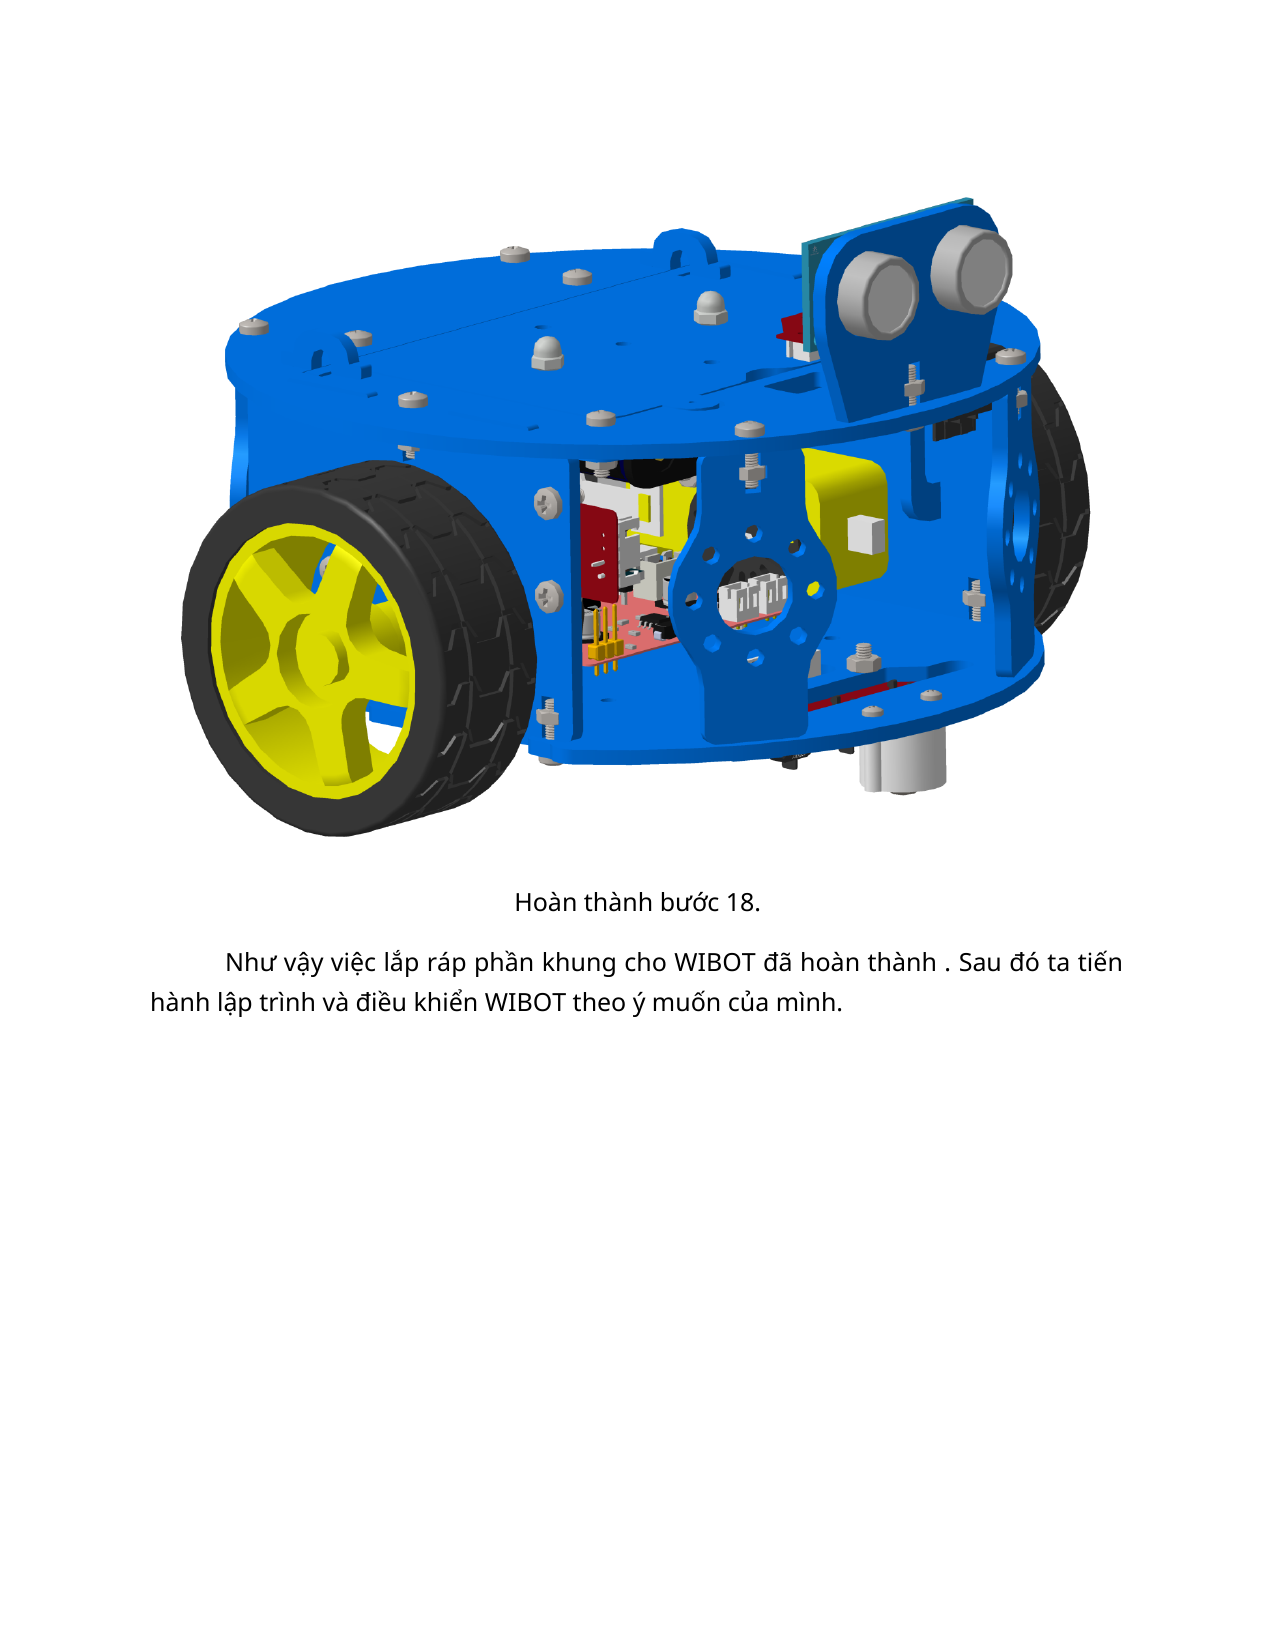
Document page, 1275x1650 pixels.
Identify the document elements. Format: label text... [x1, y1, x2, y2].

text Như vậy việc lắp ráp phần khung cho WIBOT đã hoàn thành . Sau đó ta tiến hành lập trình và điều khiển WIBOT theo ý muốn của mình. [150, 945, 1125, 1018]
picture [150, 182, 1124, 860]
text Hoàn thành bước 18. [150, 885, 1125, 919]
